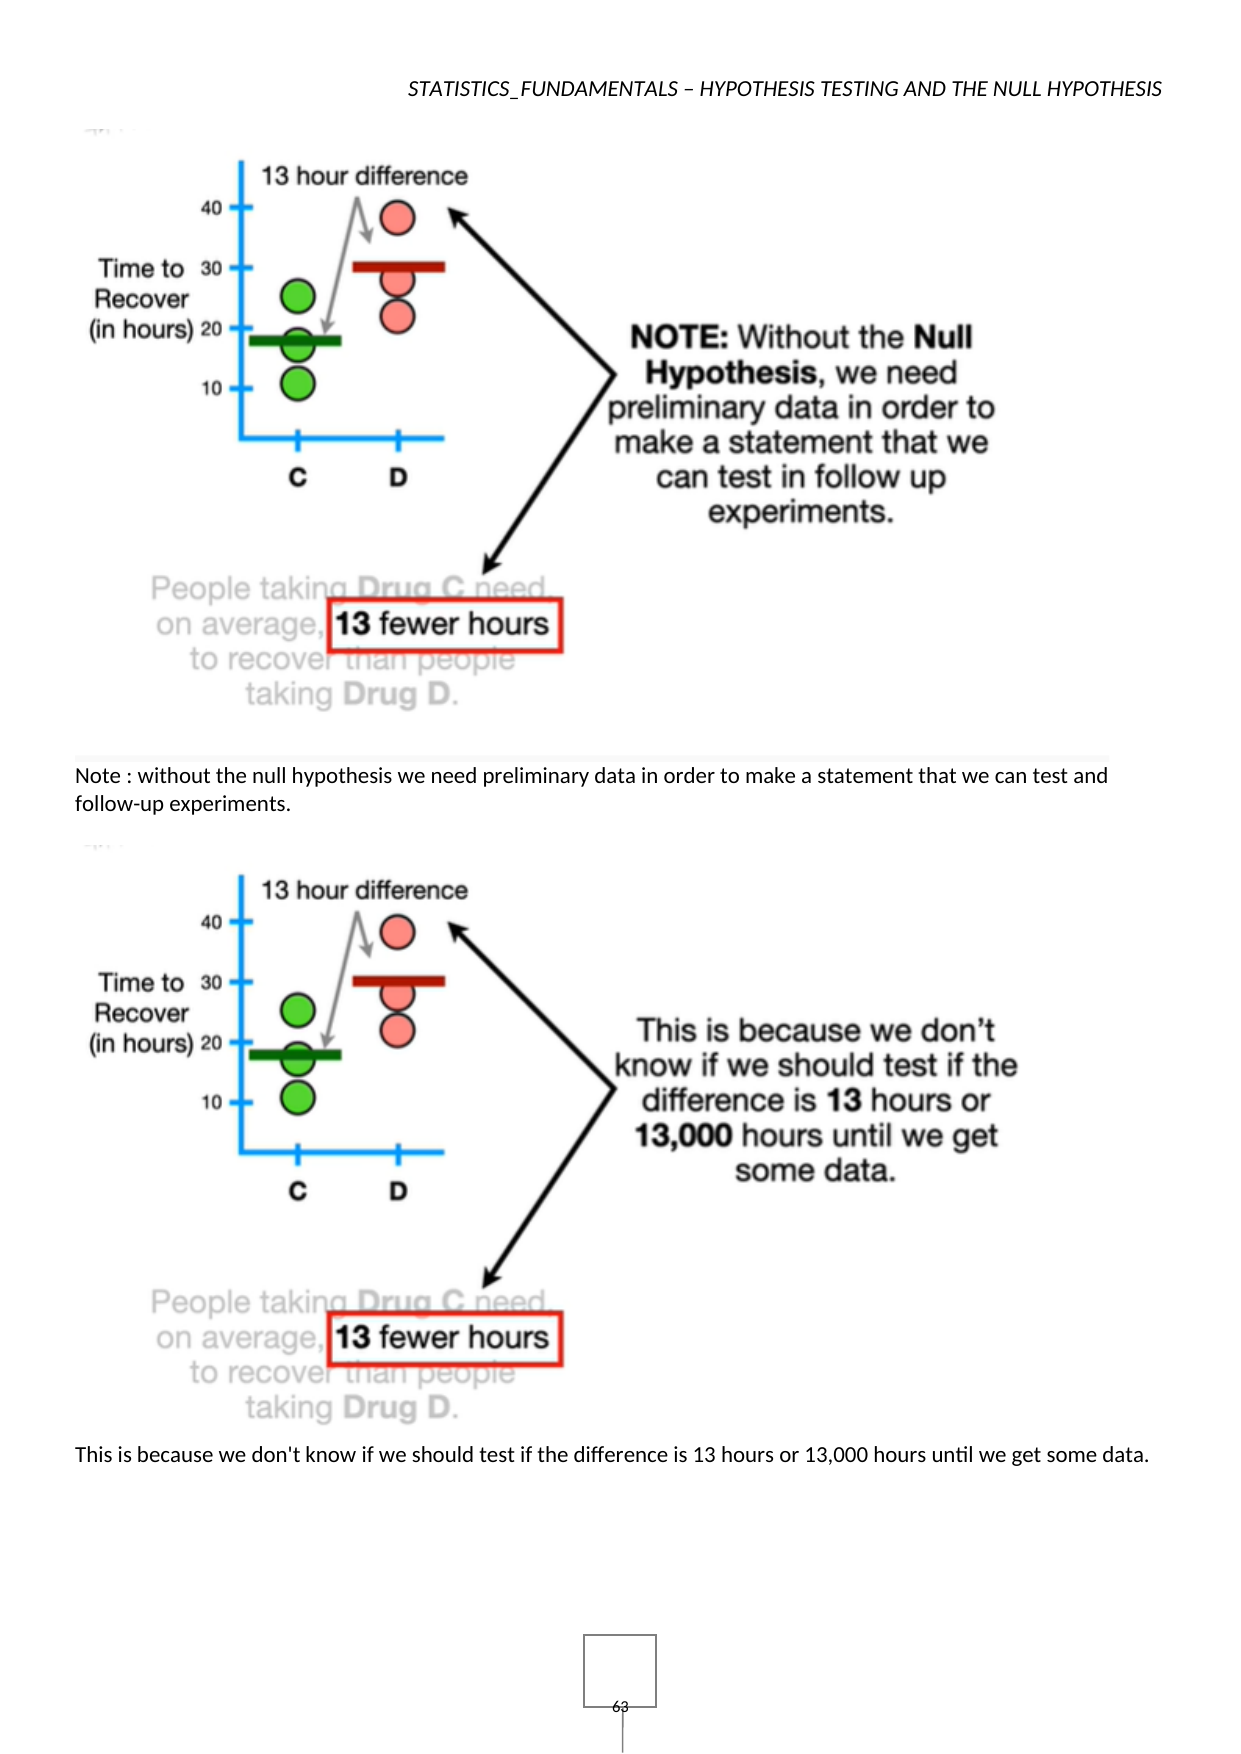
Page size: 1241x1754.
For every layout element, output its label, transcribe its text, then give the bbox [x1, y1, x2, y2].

text This is because we don't know if we should test if the difference is 13 hours or 13,000 hours until we get some data. [75, 1441, 1165, 1469]
text Note : without the null hypothesis we need preliminary data in order to make a statement that we can test and follow-up experiments. [75, 761, 1165, 817]
picture [75, 845, 1096, 1441]
picture [75, 129, 1110, 762]
